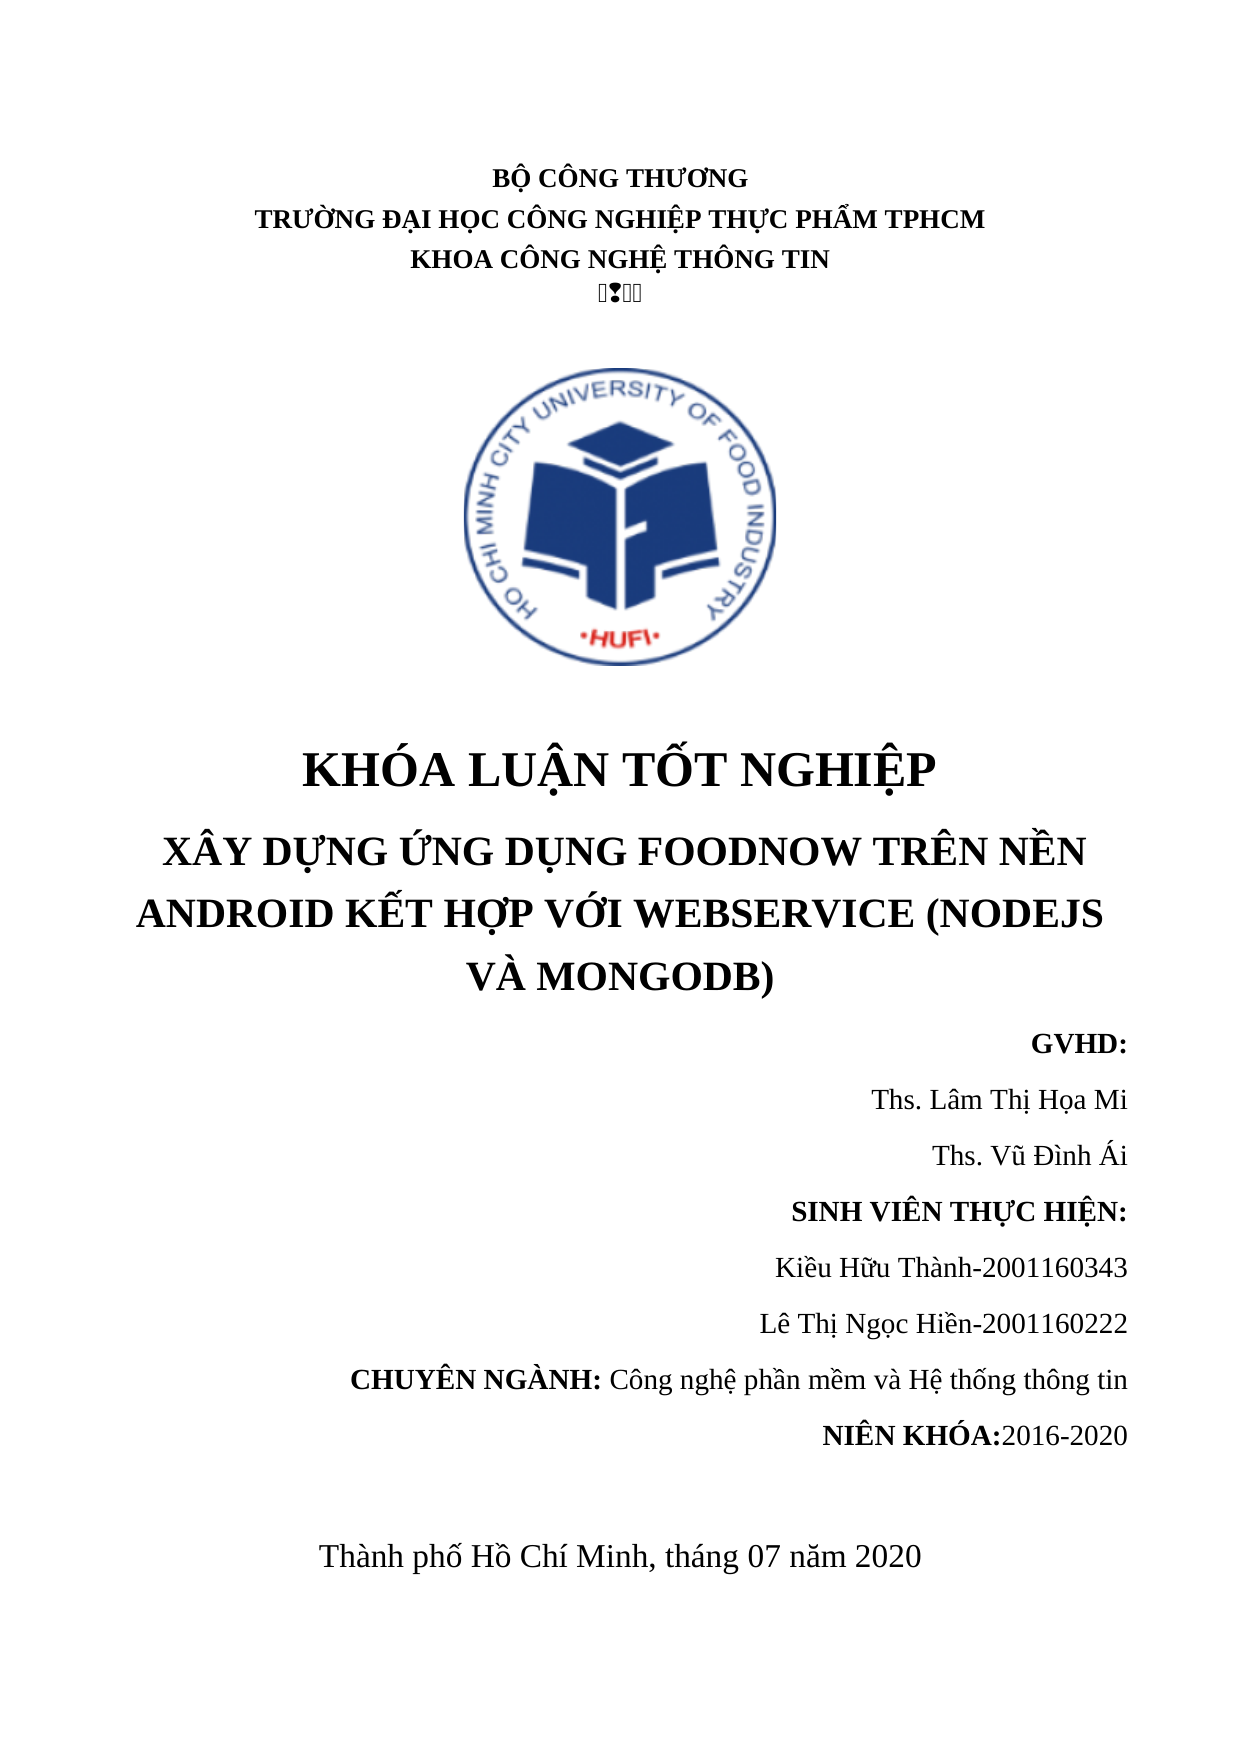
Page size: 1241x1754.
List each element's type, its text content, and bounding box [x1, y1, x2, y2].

text XÂY DỰNG ỨNG DỤNG FOODNOW TRÊN NỀN ANDROID KẾT HỢP VỚI WEBSERVICE (NODEJS VÀ MONGODB) [112, 827, 1128, 999]
text Ths. Lâm Thị Họa Mi [562, 1082, 1128, 1116]
picture [463, 368, 777, 666]
text TRƯỜNG ĐẠI HỌC CÔNG NGHIỆP THỰC PHẨM TPHCM [112, 203, 1128, 234]
text BỘ CÔNG THƯƠNG [112, 162, 1128, 194]
text SINH VIÊN THỰC HIỆN: [562, 1194, 1128, 1228]
text NIÊN KHÓA:2016-2020 [112, 1418, 1128, 1452]
text Ths. Vũ Đình Ái [506, 1138, 1128, 1172]
text CHUYÊN NGÀNH: Công nghệ phần mềm và Hệ thống thông tin [112, 1362, 1128, 1396]
text Lê Thị Ngọc Hiền-2001160222 [712, 1306, 1128, 1340]
text Thành phố Hồ Chí Minh, tháng 07 năm 2020 [112, 1537, 1128, 1575]
text GVHD: [337, 1026, 1128, 1059]
text KHÓA LUẬN TỐT NGHIỆP [112, 739, 1128, 797]
text Kiều Hữu Thành-2001160343 [637, 1250, 1128, 1284]
text KHOA CÔNG NGHỆ THÔNG TIN [112, 243, 1128, 274]
